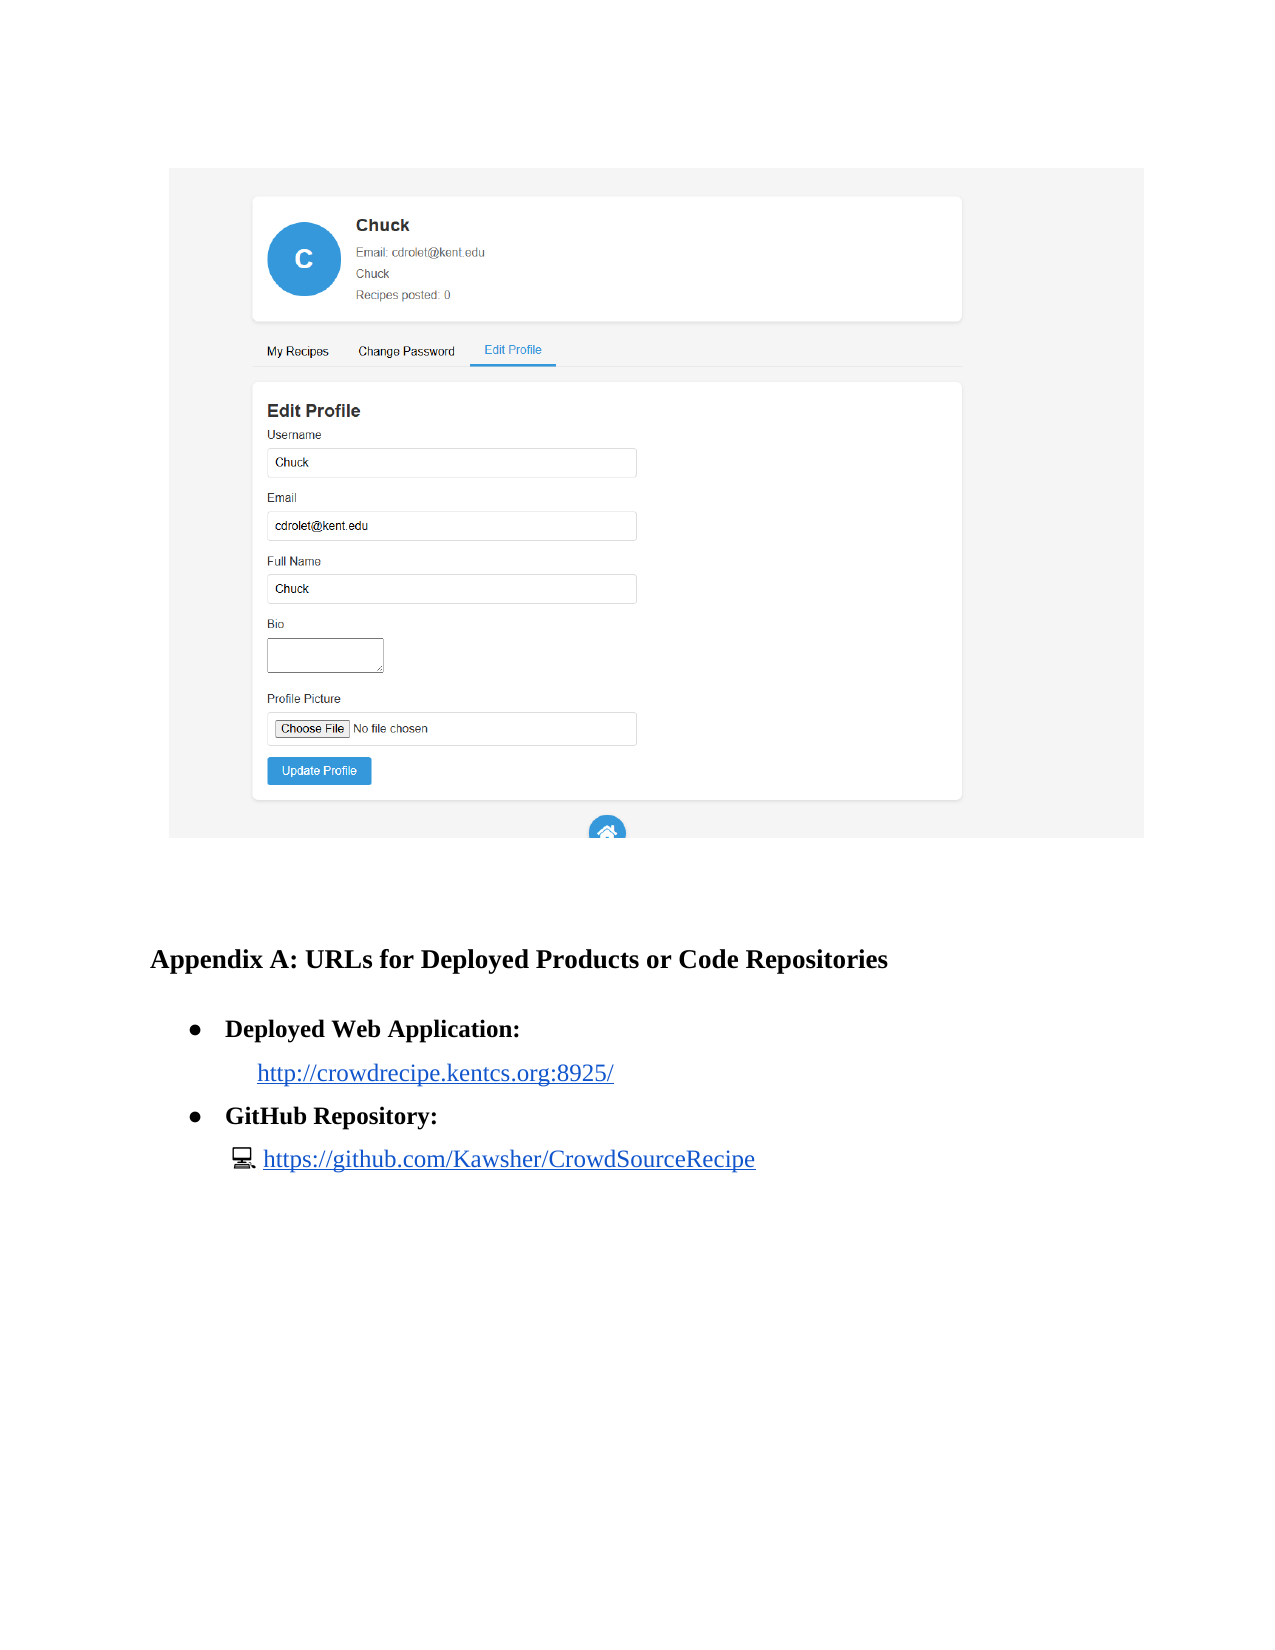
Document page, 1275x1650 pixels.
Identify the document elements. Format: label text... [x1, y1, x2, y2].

list GitHub Repository: 💻 https://github.com/Kawsher/CrowdSourceRecipe [187, 1101, 1125, 1173]
subtitle Appendix A: URLs for Deployed Products or Code Repositories [150, 943, 1125, 974]
list Deployed Web Application: 🌐 http://crowdrecipe.kentcs.org:8925/ [187, 1014, 1125, 1086]
picture [168, 168, 1144, 838]
